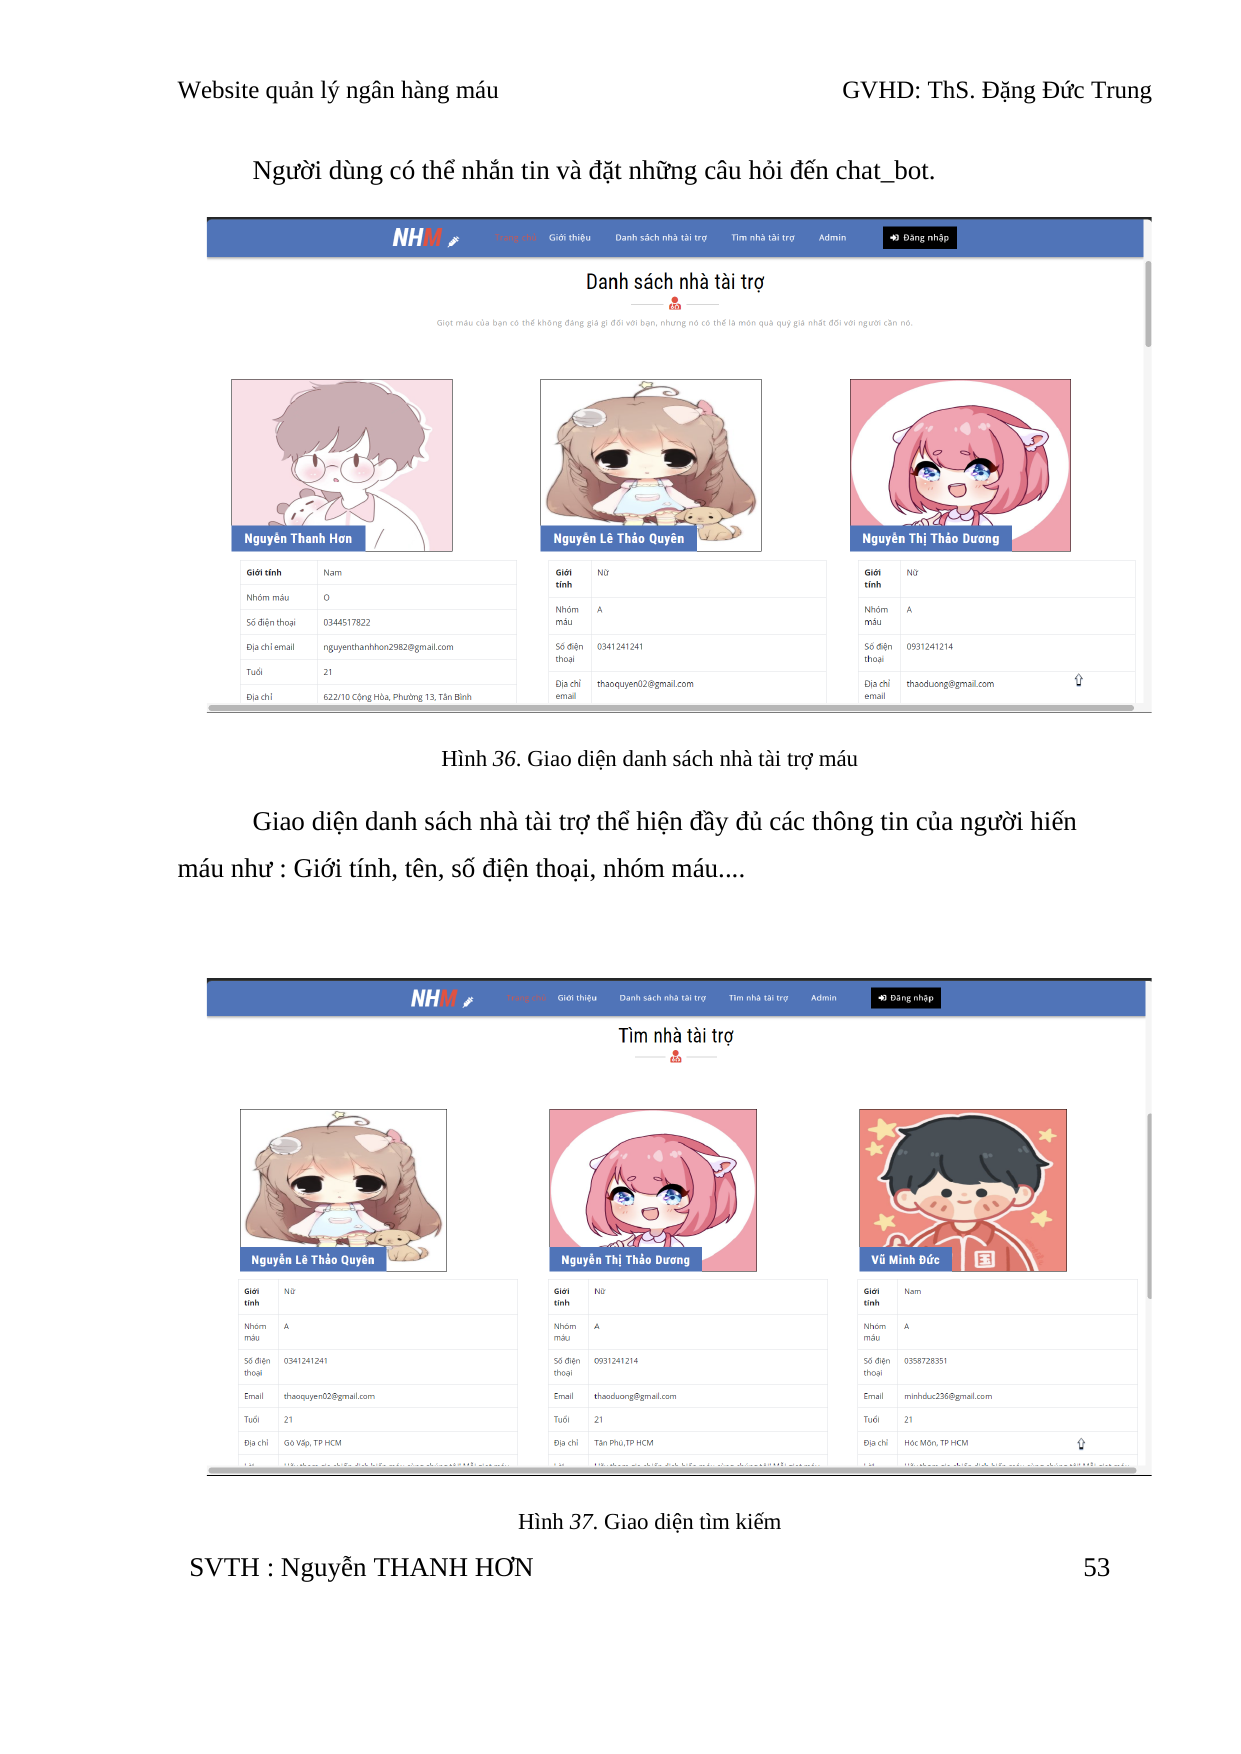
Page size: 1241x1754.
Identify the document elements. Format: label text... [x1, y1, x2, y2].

text Hình 36. Giao diện danh sách nhà tài trợ máu [177, 745, 1122, 771]
text Người dùng có thể nhắn tin và đặt những câu hỏi đến chat_bot. [177, 154, 1122, 185]
picture [206, 217, 1152, 713]
text Giao diện danh sách nhà tài trợ thể hiện đầy đủ các thông tin của người hiến máu như : Giới tính, tên, số điện thoại, nhóm máu.... [177, 805, 1122, 883]
picture [206, 978, 1152, 1476]
text Hình 37. Giao diện tìm kiếm [177, 1508, 1122, 1534]
